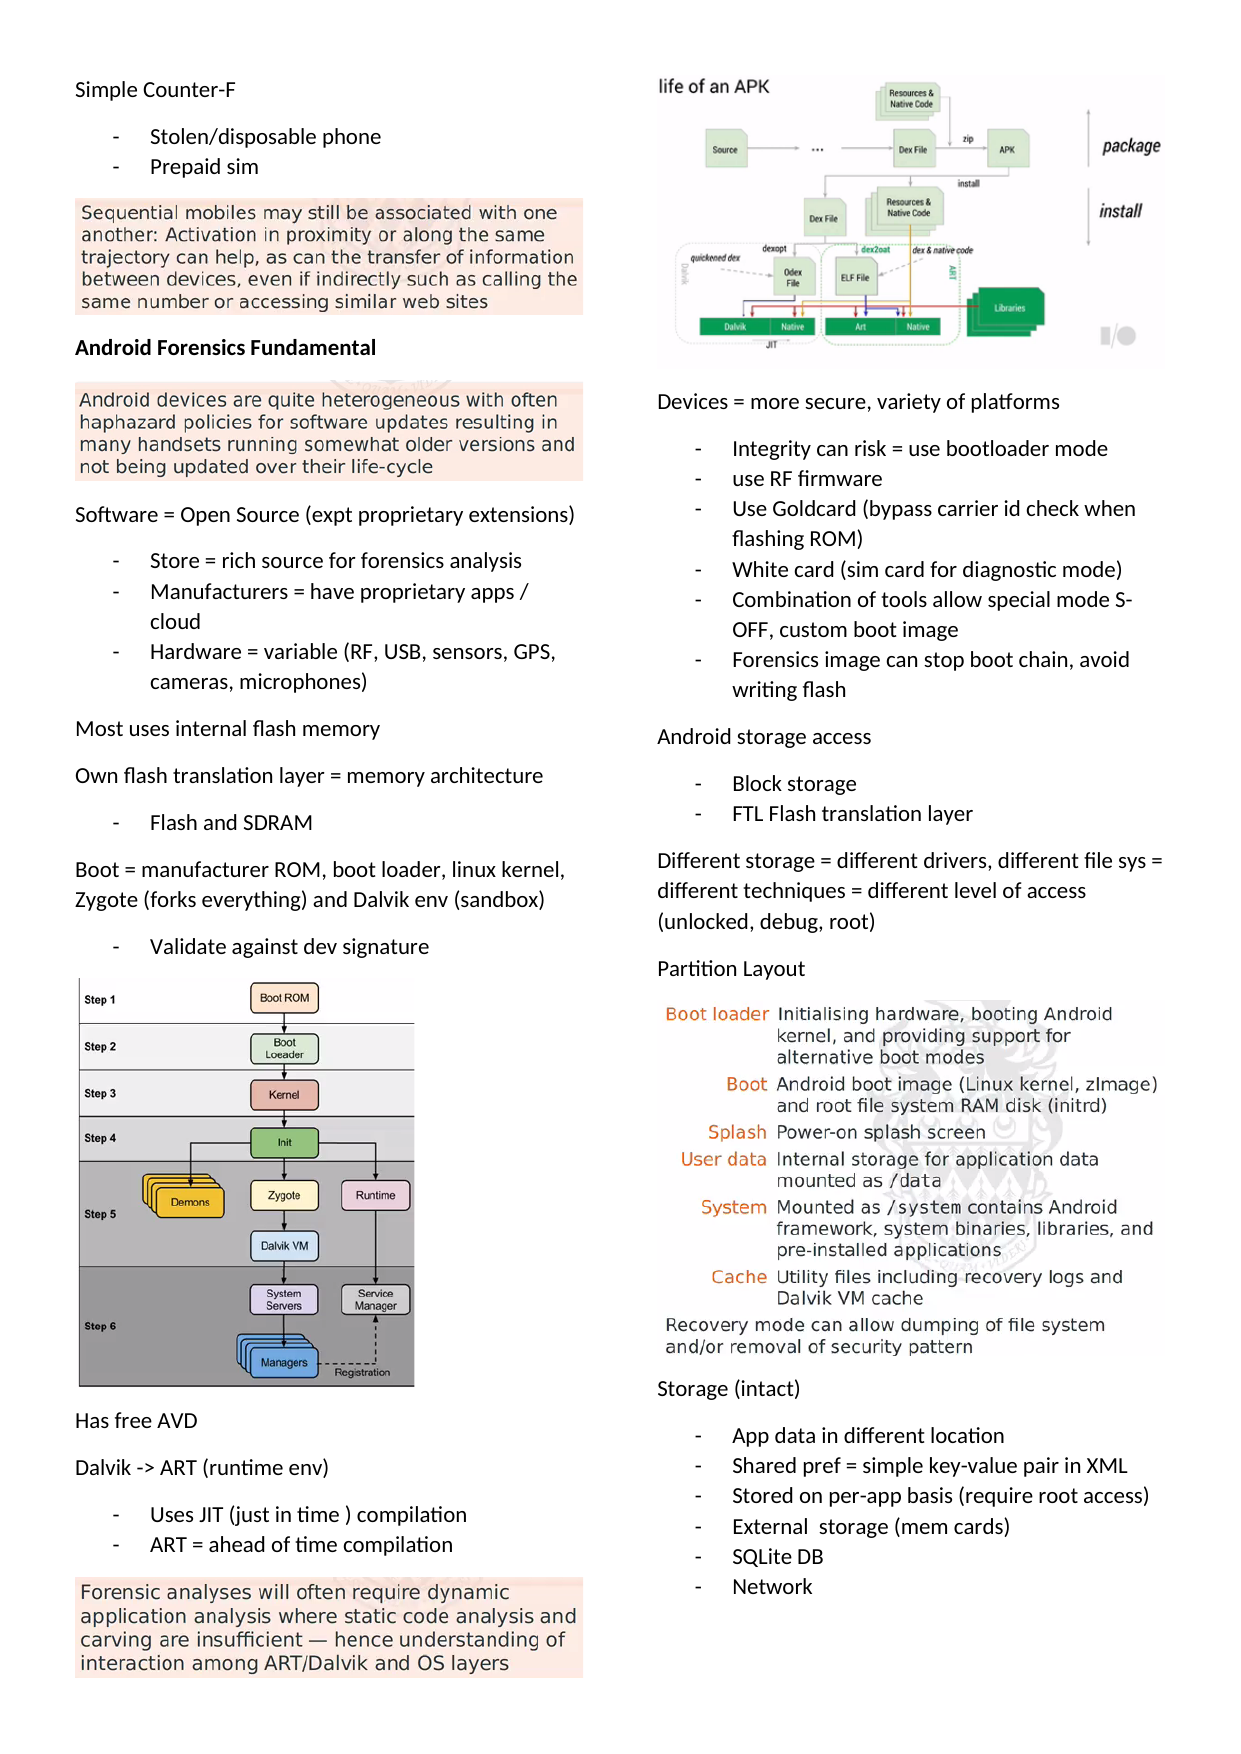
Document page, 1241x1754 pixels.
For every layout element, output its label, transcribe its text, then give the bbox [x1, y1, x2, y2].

text Different storage = different drivers, different file sys = different techniques = different level of access (unlocked, debug, root) [657, 846, 1165, 935]
text Devices = more secure, variety of platforms [657, 387, 1165, 415]
text Partition Layout [657, 954, 1165, 982]
text Android storage access [657, 722, 1165, 750]
text Has free AVD [75, 1406, 583, 1434]
list Block storage [694, 769, 1165, 797]
list Integrity can risk = use bootloader mode [694, 434, 1165, 462]
list App data in different location [694, 1421, 1165, 1449]
list FTL Flash translation layer [694, 799, 1165, 827]
text Software = Open Source (expt proprietary extensions) [75, 500, 583, 528]
list Hardware = variable (RF, USB, sensors, GPS, cameras, microphones) [112, 637, 583, 696]
list Network [694, 1572, 1165, 1600]
list ART = ahead of time compilation [112, 1530, 583, 1558]
list Forensics image can stop boot chain, avoid writing flash [694, 645, 1165, 703]
list Flash and SDRAM [112, 808, 583, 836]
text Android Forensics Fundamental [75, 333, 583, 362]
text Dalvik -> ART (runtime env) [75, 1453, 583, 1481]
list Stored on per-app basis (require root access) [694, 1482, 1165, 1510]
list use RF firmware [694, 464, 1165, 492]
list Uses JIT (just in time ) compilation [112, 1500, 583, 1528]
list Shared pref = simple key-value pair in XML [694, 1451, 1165, 1479]
list White card (sim card for diagnostic mode) [694, 555, 1165, 583]
list Stolen/disposable phone [112, 122, 583, 150]
list Prepaid sim [112, 152, 583, 180]
text Simple Counter-F [75, 75, 583, 103]
list Validate against dev signature [112, 932, 583, 960]
text Boot = manufacturer ROM, boot loader, linux kernel, Zygote (forks everything) and Dalvik env (sandbox) [75, 855, 583, 913]
text Own flash translation layer = memory architecture [75, 761, 583, 789]
text Storage (intact) [657, 1374, 1165, 1402]
list SQLite DB [694, 1542, 1165, 1570]
list Use Goldcard (bypass carrier id check when flashing ROM) [694, 494, 1165, 552]
list External storage (mem cards) [694, 1512, 1165, 1540]
text Most uses internal flash memory [75, 714, 583, 742]
list Manufacturers = have proprietary apps / cloud [112, 577, 583, 635]
list Combination of tools allow special mode S-OFF, custom boot image [694, 585, 1165, 643]
list Store = rich source for forensics analysis [112, 547, 583, 575]
